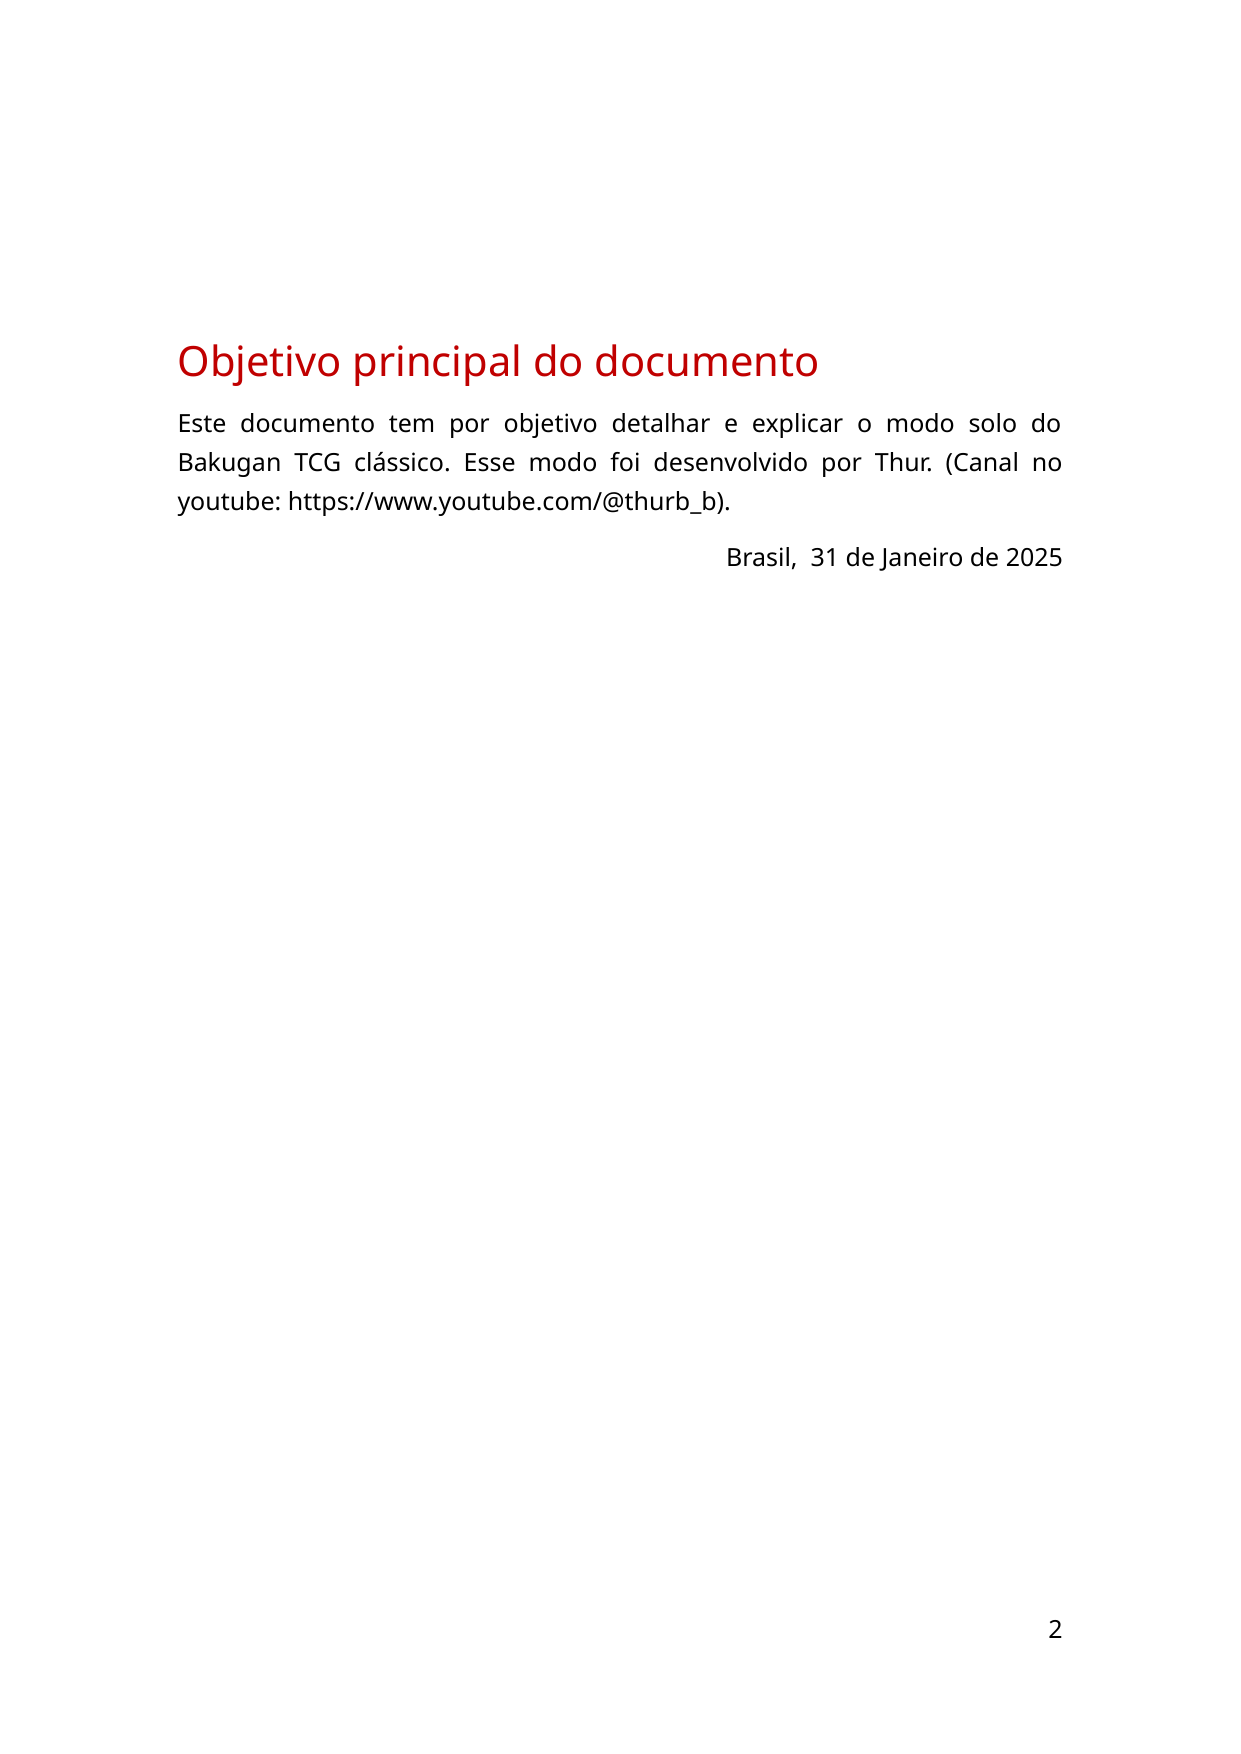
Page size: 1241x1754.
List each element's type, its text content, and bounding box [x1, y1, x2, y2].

text Brasil, 31 de Janeiro de 2025 [177, 540, 1063, 574]
subtitle Objetivo principal do documento [177, 332, 1063, 389]
text Este documento tem por objetivo detalhar e explicar o modo solo do Bakugan TCG clássico. Esse modo foi desenvolvido por Thur. (Canal no youtube: https://www.youtube.com/@thurb_b). [177, 406, 1063, 518]
